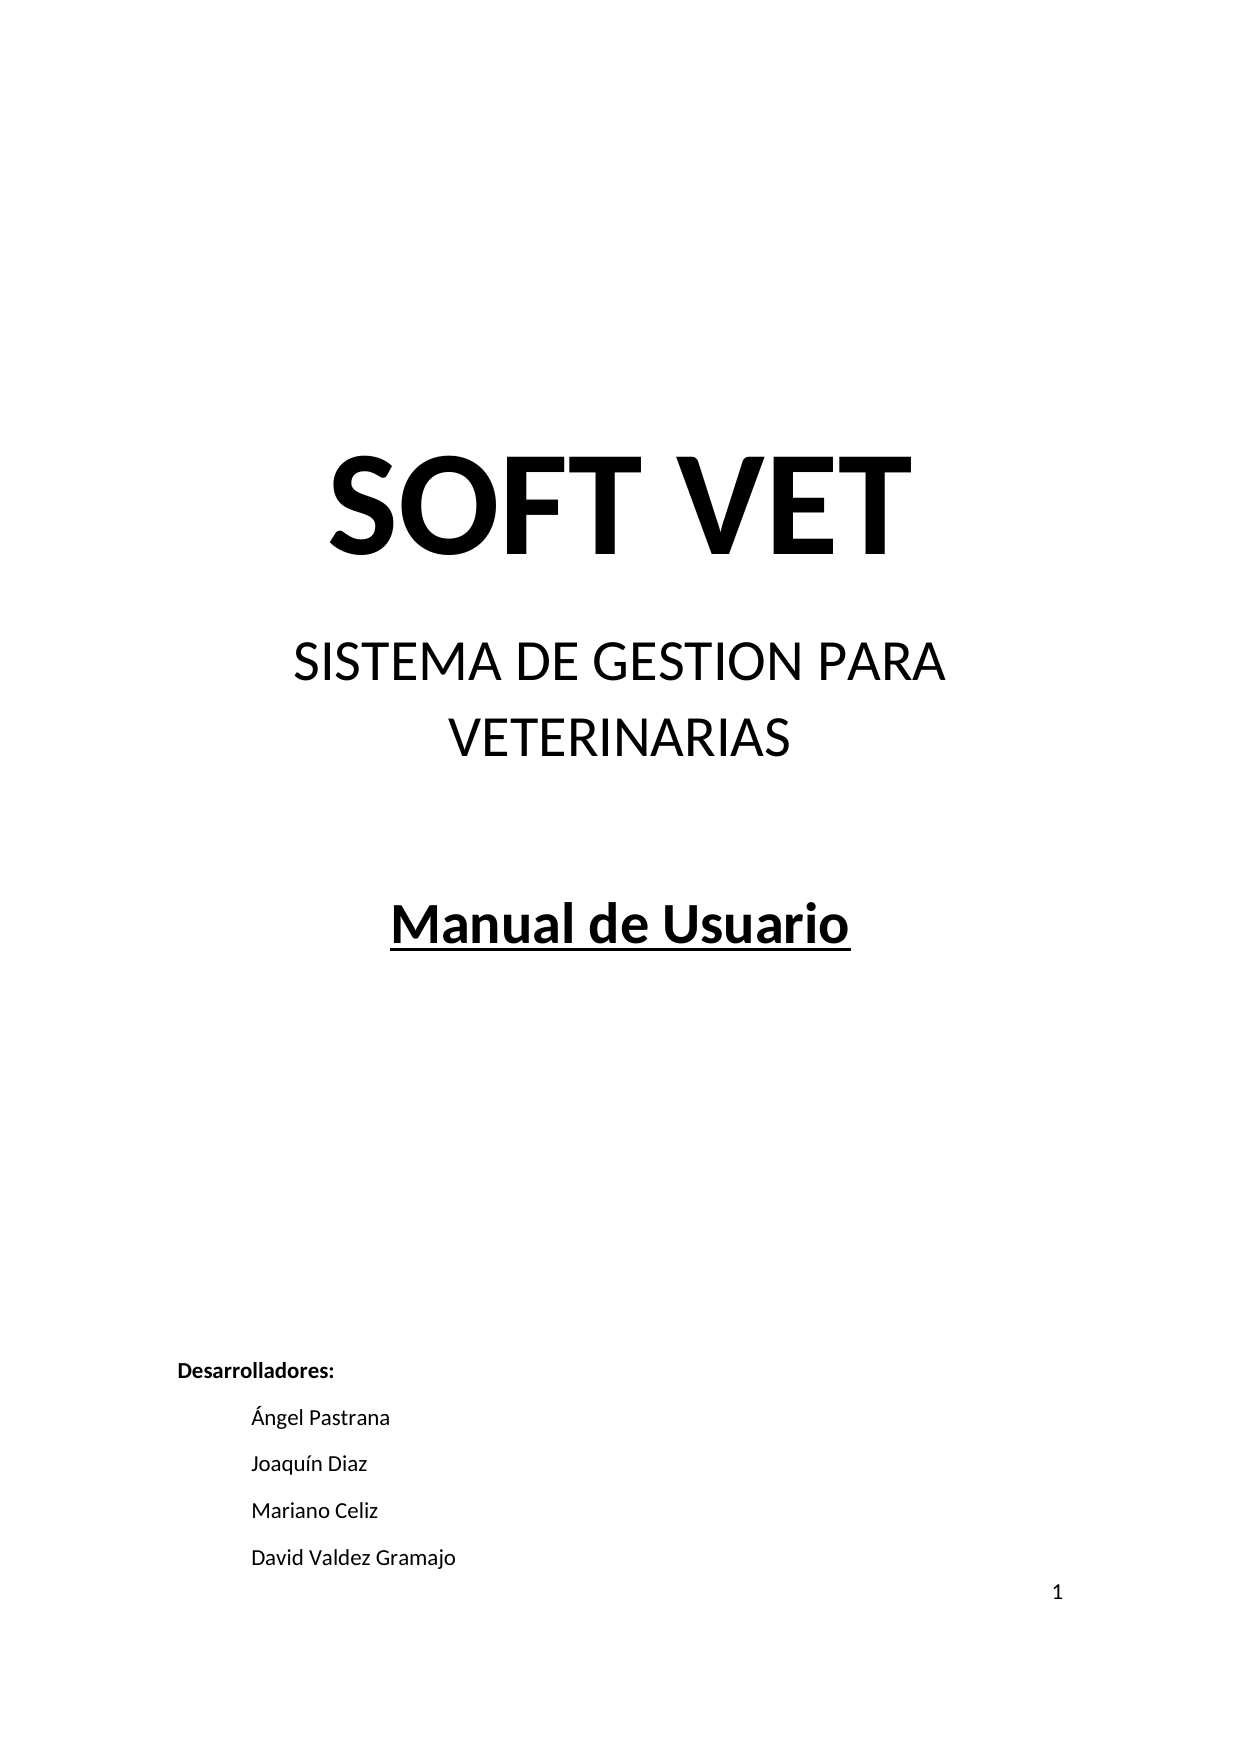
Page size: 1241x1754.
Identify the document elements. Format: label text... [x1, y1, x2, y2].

text Mariano Celiz [251, 1496, 1063, 1524]
text Ángel Pastrana [251, 1403, 1063, 1431]
text SOFT VET [177, 409, 1063, 592]
text Desarrolladores: [177, 1356, 1063, 1384]
text Manual de Usuario [177, 887, 1063, 958]
text SISTEMA DE GESTION PARA VETERINARIAS [177, 623, 1063, 771]
text Joaquín Diaz [251, 1449, 1063, 1477]
text David Valdez Gramajo [251, 1543, 1063, 1571]
